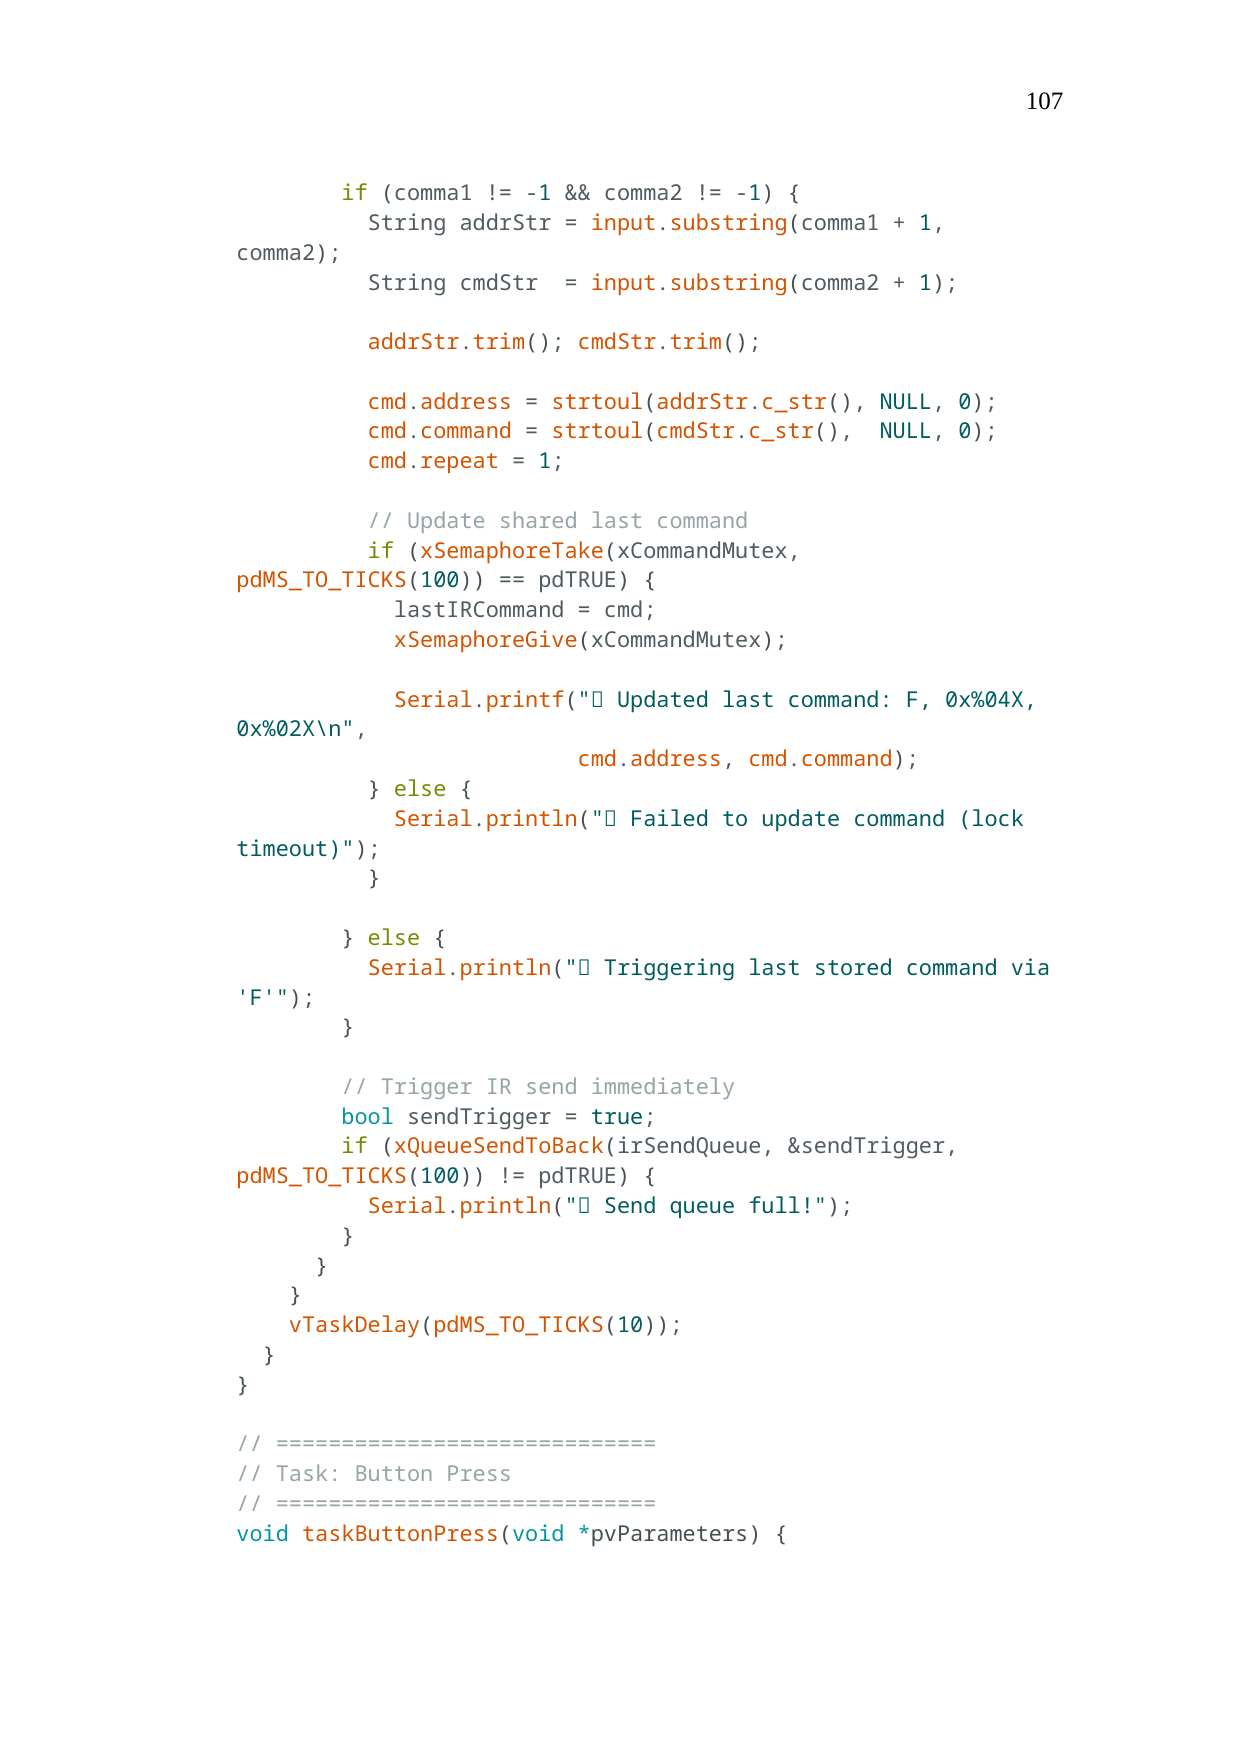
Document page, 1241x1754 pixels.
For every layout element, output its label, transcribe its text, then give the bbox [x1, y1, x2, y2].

text } [236, 1369, 1063, 1399]
text lastIRCommand = cmd; [236, 594, 1063, 624]
text if (xQueueSendToBack(irSendQueue, &sendTrigger, pdMS_TO_TICKS(100)) != pdTRUE) { [236, 1131, 1063, 1190]
text Serial.println("❌ Send queue full!"); [236, 1190, 1063, 1220]
text // Trigger IR send immediately [236, 1071, 1063, 1101]
text } else { [236, 773, 1063, 803]
text } [236, 1220, 1063, 1250]
text xSemaphoreGive(xCommandMutex); [236, 624, 1063, 654]
text cmd.address, cmd.command); [236, 743, 1063, 773]
text // ============================= [236, 1428, 1063, 1458]
text Serial.printf("📩 Updated last command: F, 0x%04X, 0x%02X\n", [236, 684, 1063, 743]
text // Update shared last command [236, 505, 1063, 535]
text cmd.command = strtoul(cmdStr.c_str(), NULL, 0); [236, 416, 1063, 445]
text } else { [236, 922, 1063, 952]
text addrStr.trim(); cmdStr.trim(); [236, 326, 1063, 356]
text if (xSemaphoreTake(xCommandMutex, pdMS_TO_TICKS(100)) == pdTRUE) { [236, 535, 1063, 594]
text Serial.println("📩 Triggering last stored command via 'F'"); [236, 952, 1063, 1011]
text cmd.repeat = 1; [236, 445, 1063, 475]
text } [236, 1011, 1063, 1041]
text } [236, 1339, 1063, 1369]
text } [236, 1250, 1063, 1279]
text // Task: Button Press [236, 1458, 1063, 1488]
text String addrStr = input.substring(comma1 + 1, comma2); [236, 207, 1063, 267]
text } [236, 1279, 1063, 1309]
text bool sendTrigger = true; [236, 1101, 1063, 1131]
text String cmdStr = input.substring(comma2 + 1); [236, 267, 1063, 296]
text if (comma1 != -1 && comma2 != -1) { [236, 177, 1063, 207]
text Serial.println("❌ Failed to update command (lock timeout)"); [236, 803, 1063, 862]
text // ============================= [236, 1488, 1063, 1518]
text vTaskDelay(pdMS_TO_TICKS(10)); [236, 1309, 1063, 1339]
text void taskButtonPress(void *pvParameters) { [236, 1518, 1063, 1548]
text cmd.address = strtoul(addrStr.c_str(), NULL, 0); [236, 386, 1063, 416]
text } [236, 862, 1063, 892]
